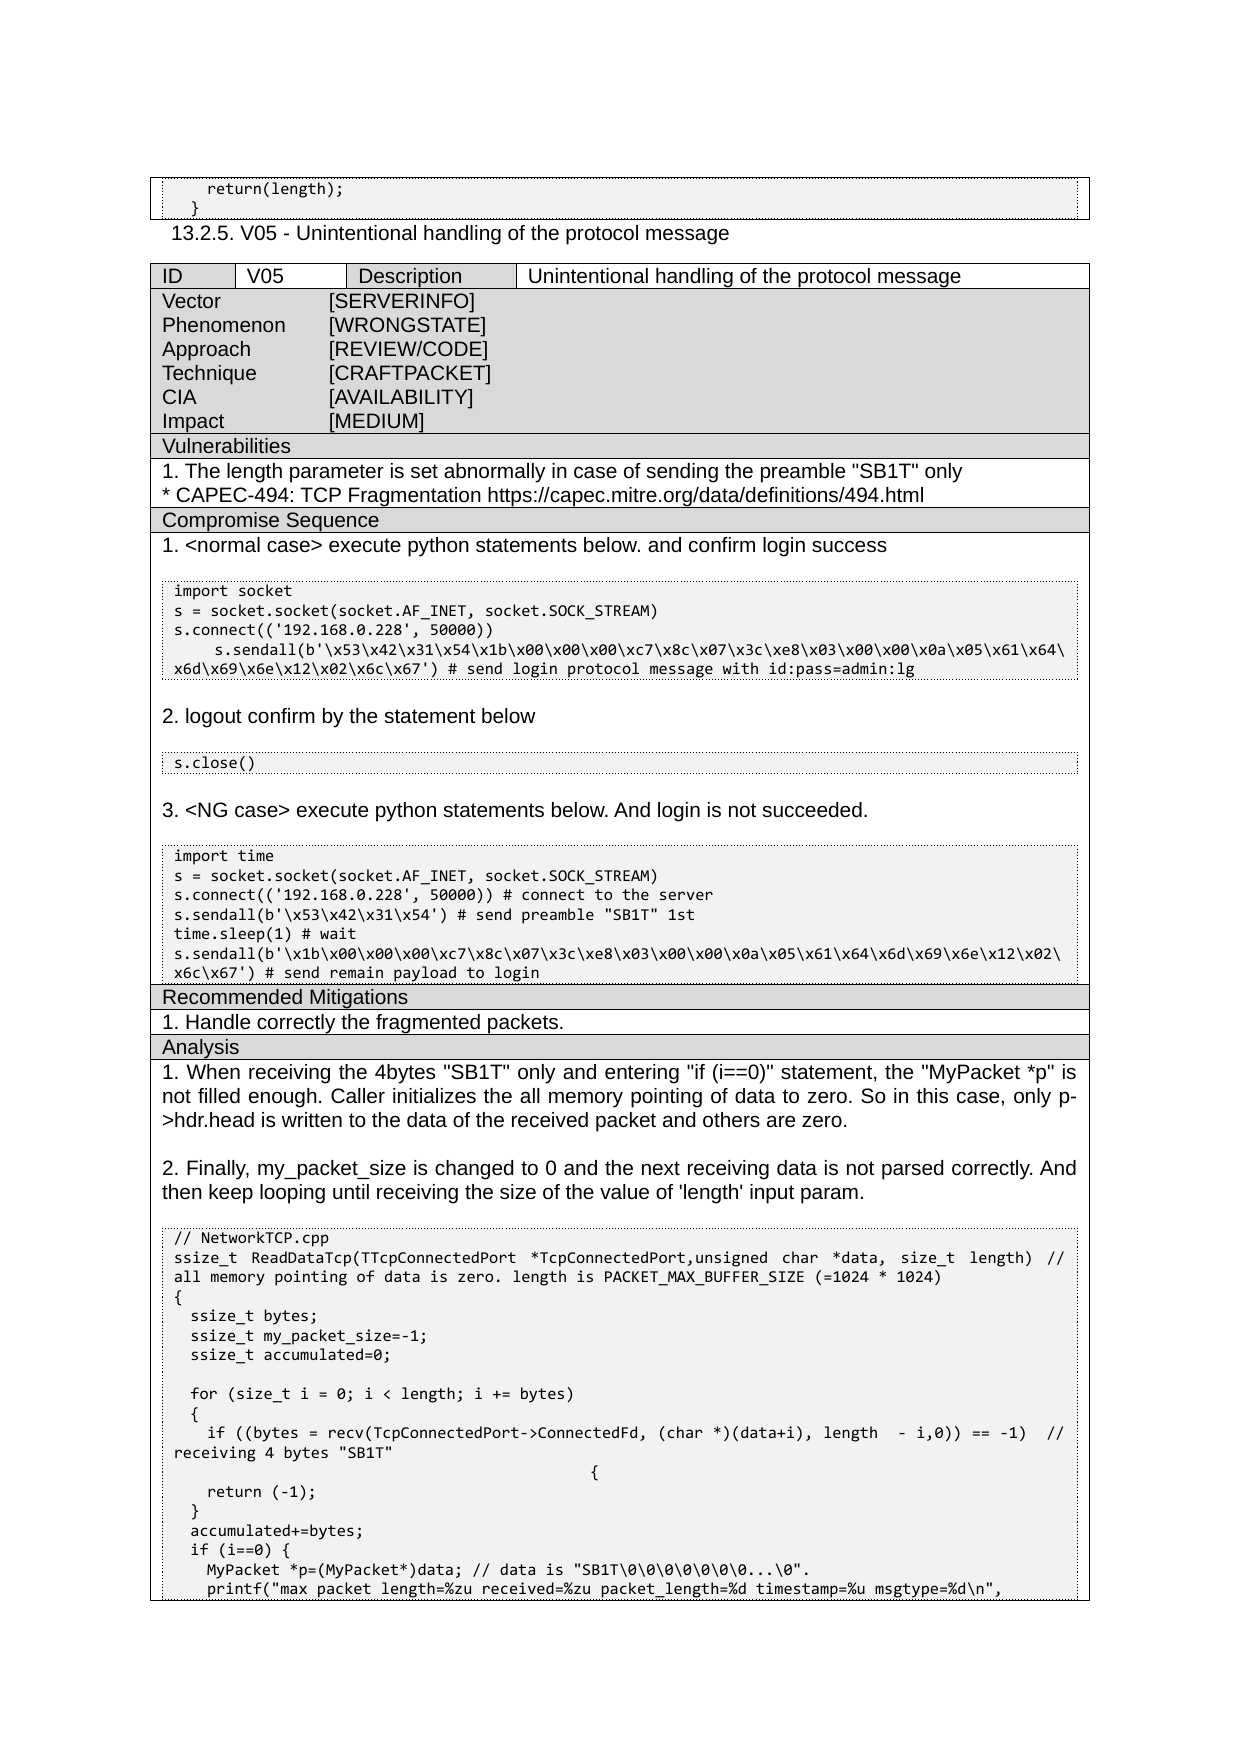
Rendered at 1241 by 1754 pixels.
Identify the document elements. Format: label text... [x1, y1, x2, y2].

table_cell 1. Handle correctly the fragmented packets. [151, 1010, 1089, 1034]
table_cell 1. <normal case> execute python statements below. and confirm login success 2. logout confirm by the statement below 3. <NG case> execute python statements below. And login is not succeeded. [151, 533, 1089, 984]
subtitle 13.2.5. V05 - Unintentional handling of the protocol message [171, 220, 1069, 244]
table_cell Vector [SERVERINFO] Phenomenon [WRONGSTATE] Approach [REVIEW/CODE] Technique [CRAFTPACKET] CIA [AVAILABILITY] Impact [MEDIUM] [151, 289, 1089, 433]
table_header Unintentional handling of the protocol message [517, 264, 1089, 288]
table_cell 1. The length parameter is set abnormally in case of sending the preamble "SB1T" only * CAPEC-494: TCP Fragmentation https://capec.mitre.org/data/definitions/494.html [151, 459, 1089, 507]
table_cell Vulnerabilities [151, 434, 1089, 458]
table_header ID [151, 264, 235, 288]
table_cell Analysis [151, 1035, 1089, 1059]
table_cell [151, 1060, 1089, 1600]
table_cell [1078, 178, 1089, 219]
table_cell Compromise Sequence [151, 508, 1089, 532]
table_header V05 [236, 264, 346, 288]
table_cell Recommended Mitigations [151, 985, 1089, 1009]
table_header Description [347, 264, 516, 288]
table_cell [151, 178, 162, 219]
